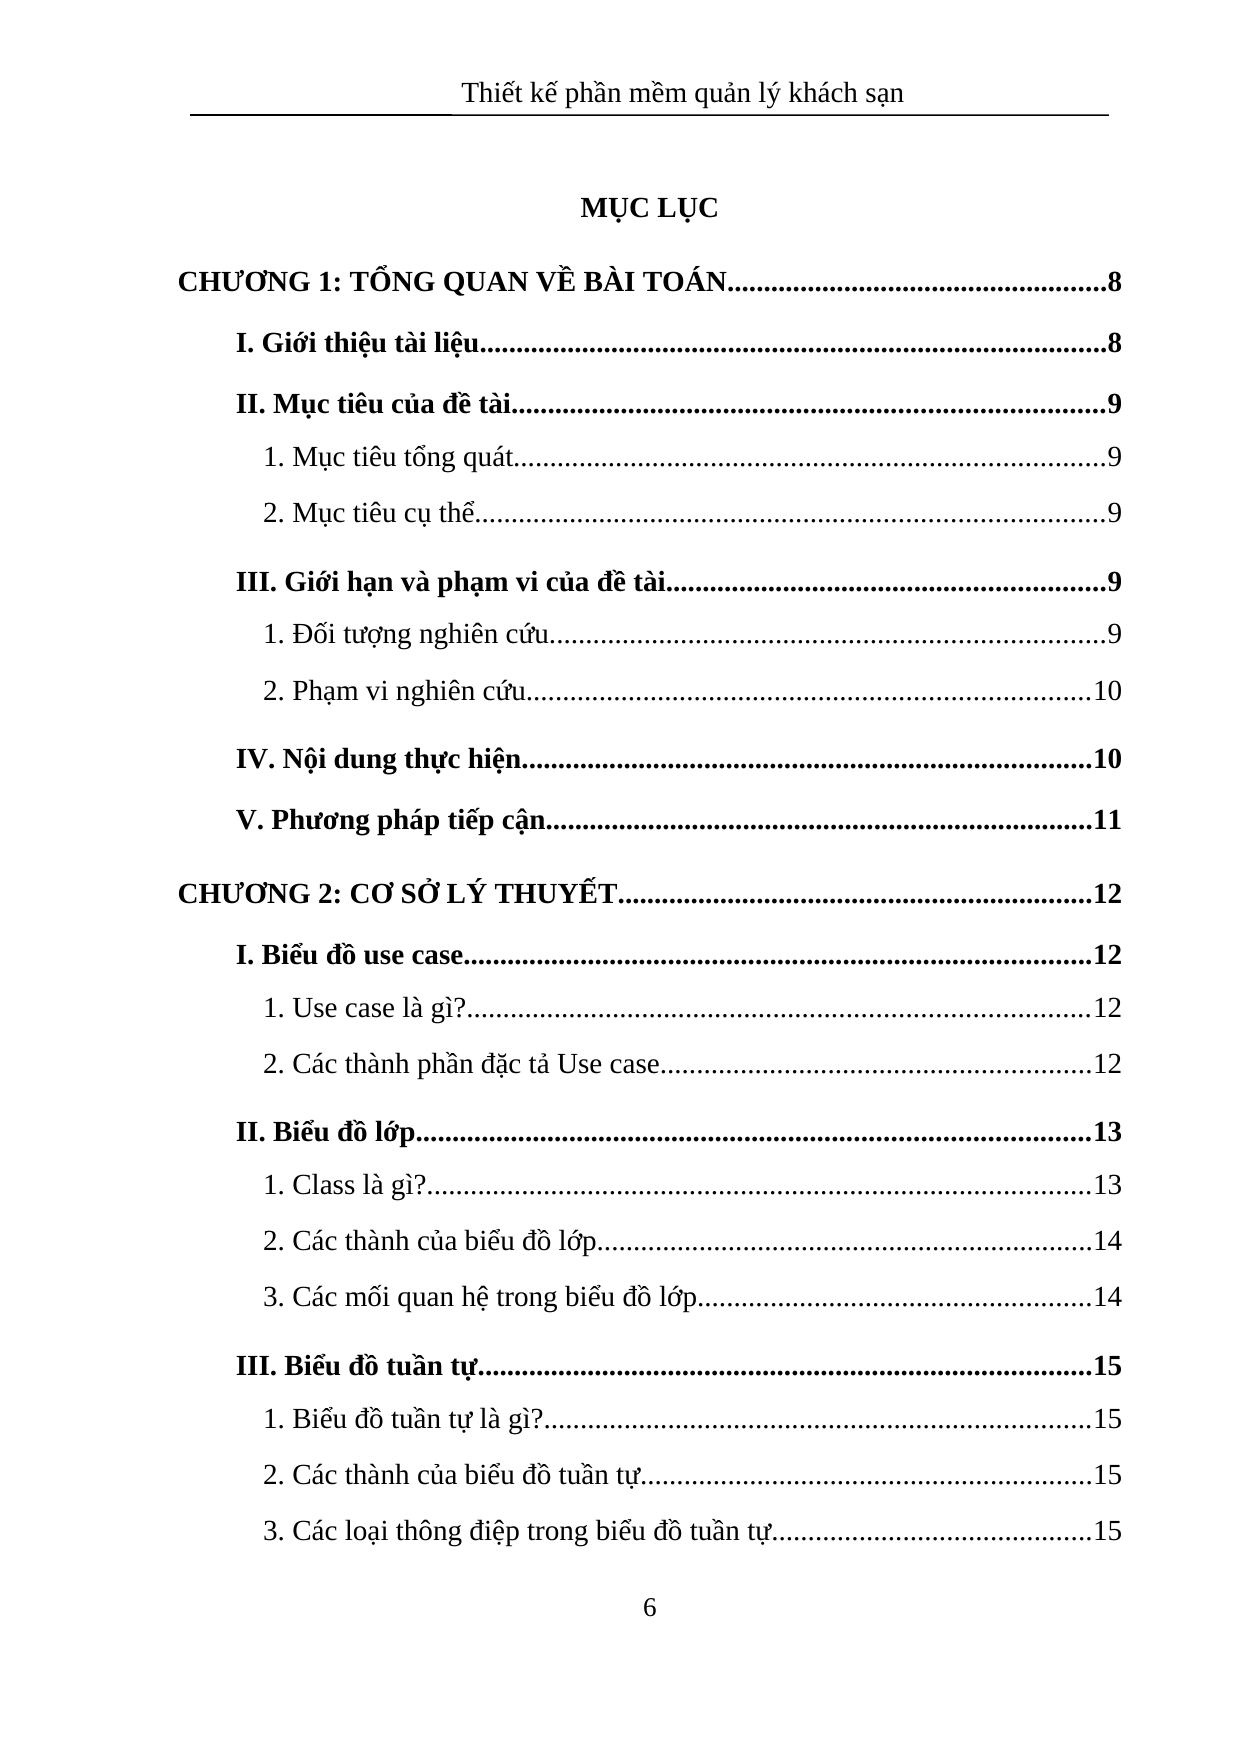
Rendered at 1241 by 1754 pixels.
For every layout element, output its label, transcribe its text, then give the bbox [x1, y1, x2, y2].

text 1. Biểu đồ tuần tự là gì? 15 [204, 1401, 1122, 1434]
text CHƯƠNG 2: CƠ SỞ LÝ THUYẾT 12 [177, 876, 1122, 909]
text V. Phương pháp tiếp cận 11 [177, 802, 1122, 836]
text II. Mục tiêu của đề tài 9 [177, 386, 1122, 420]
text I. Biểu đồ use case 12 [177, 937, 1122, 971]
text III. Giới hạn và phạm vi của đề tài 9 [177, 564, 1122, 597]
text I. Giới thiệu tài liệu 8 [177, 325, 1122, 359]
text 1. Mục tiêu tổng quát 9 [204, 439, 1122, 473]
text 2. Phạm vi nghiên cứu 10 [204, 673, 1122, 706]
text 1. Đối tượng nghiên cứu 9 [204, 617, 1122, 650]
text 1. Class là gì? 13 [204, 1167, 1122, 1201]
text 3. Các mối quan hệ trong biểu đồ lớp 14 [204, 1279, 1122, 1313]
text III. Biểu đồ tuần tự 15 [177, 1348, 1122, 1382]
text IV. Nội dung thực hiện 10 [177, 741, 1122, 775]
text 3. Các loại thông điệp trong biểu đồ tuần tự 15 [204, 1513, 1122, 1546]
subtitle MỤC LỤC [177, 191, 1122, 224]
text 2. Các thành của biểu đồ lớp 14 [204, 1223, 1122, 1257]
text CHƯƠNG 1: TỔNG QUAN VỀ BÀI TOÁN 8 [177, 264, 1122, 298]
text 2. Mục tiêu cụ thể 9 [204, 495, 1122, 529]
text 2. Các thành phần đặc tả Use case 12 [204, 1046, 1122, 1079]
text II. Biểu đồ lớp 13 [177, 1114, 1122, 1148]
text 2. Các thành của biểu đồ tuần tự 15 [204, 1457, 1122, 1490]
text 1. Use case là gì? 12 [204, 990, 1122, 1023]
